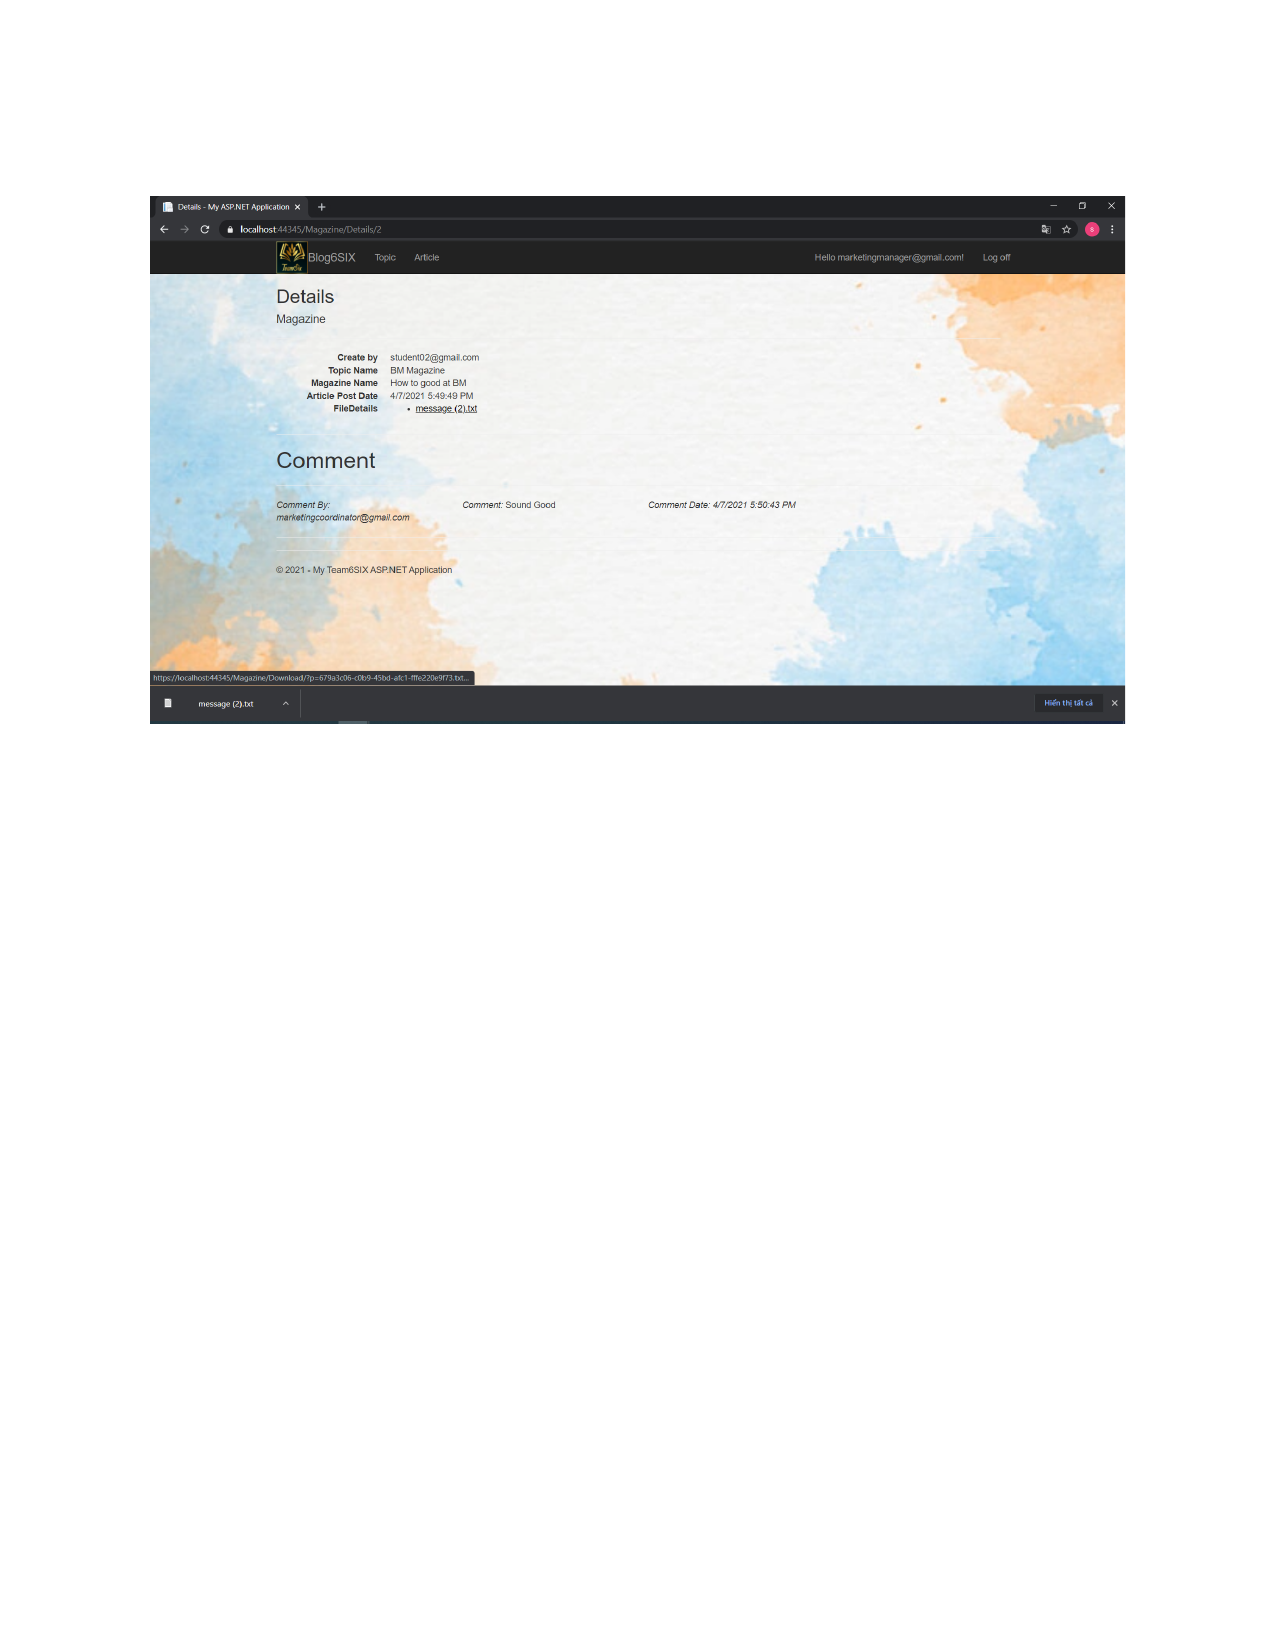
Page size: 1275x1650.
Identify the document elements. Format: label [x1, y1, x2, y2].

picture [150, 196, 1125, 724]
